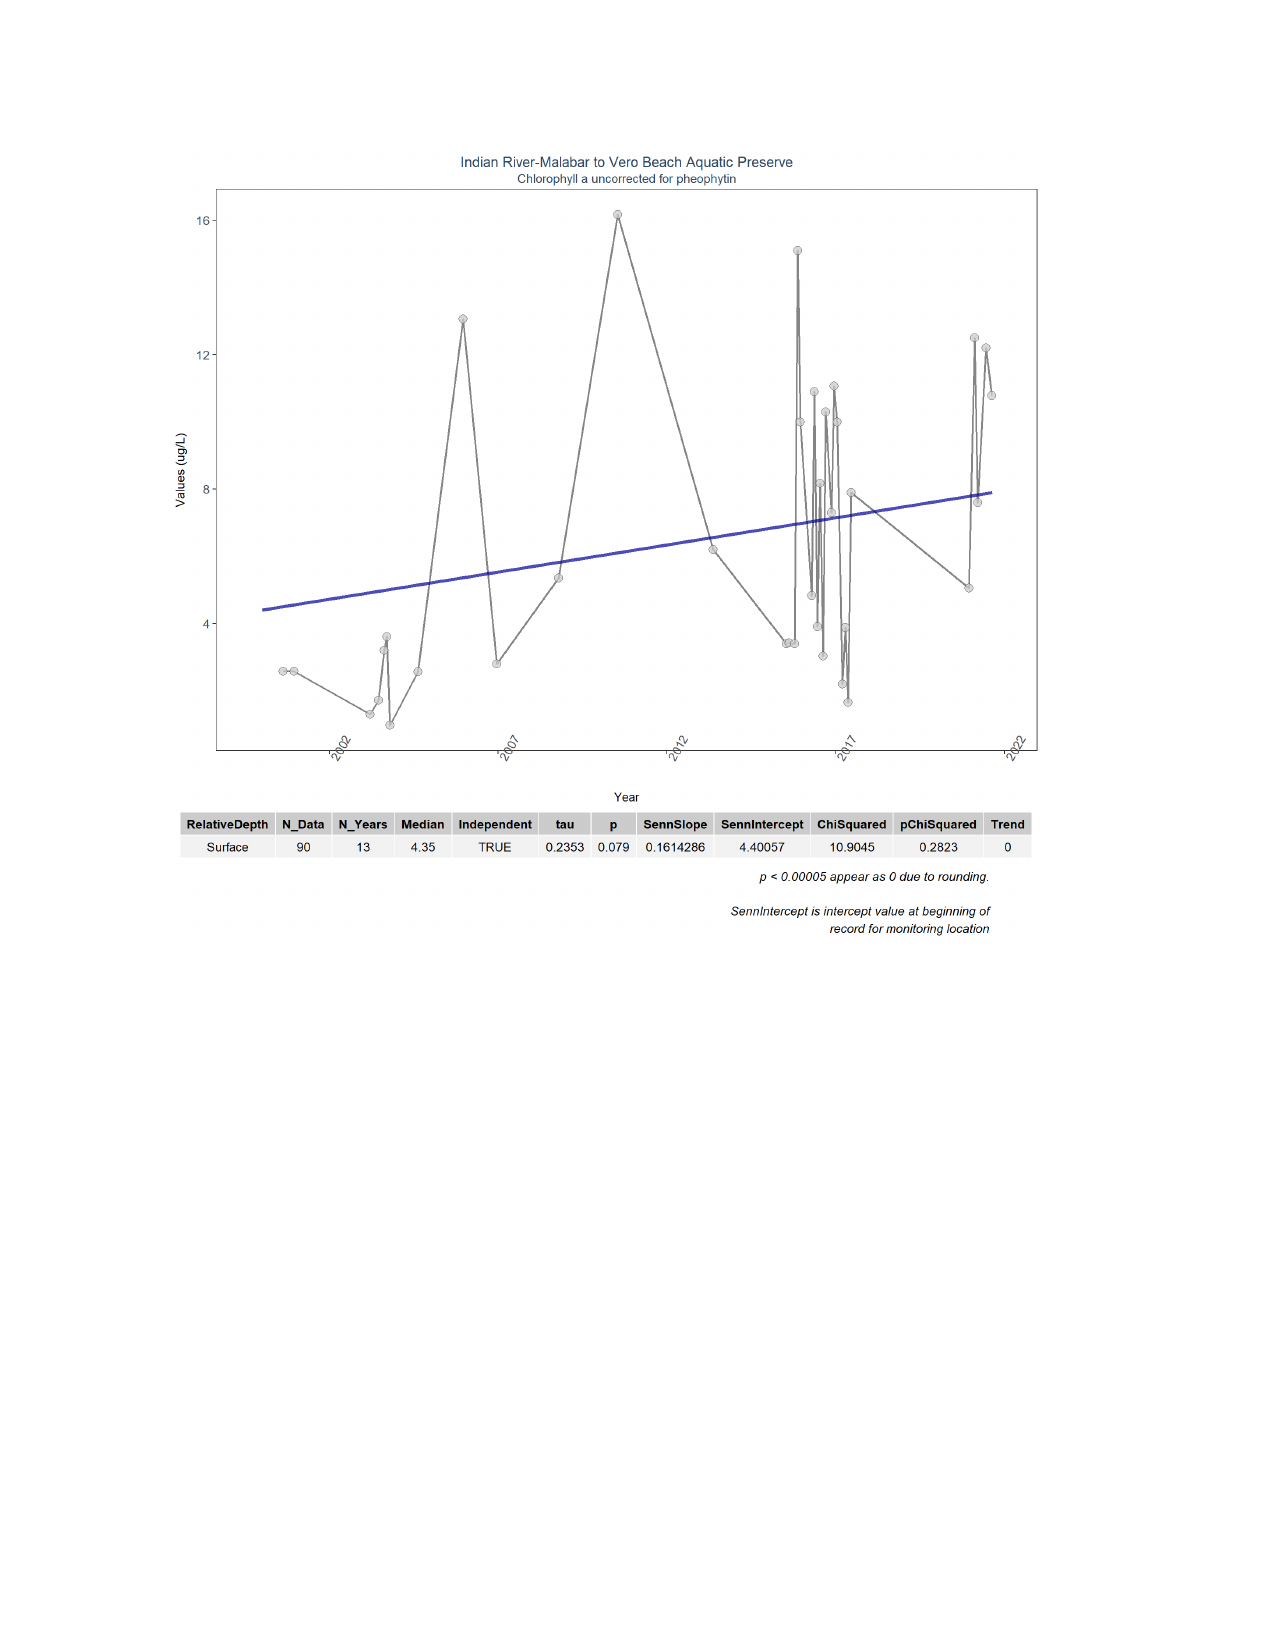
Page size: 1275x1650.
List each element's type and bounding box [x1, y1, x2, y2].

picture [168, 150, 1044, 938]
